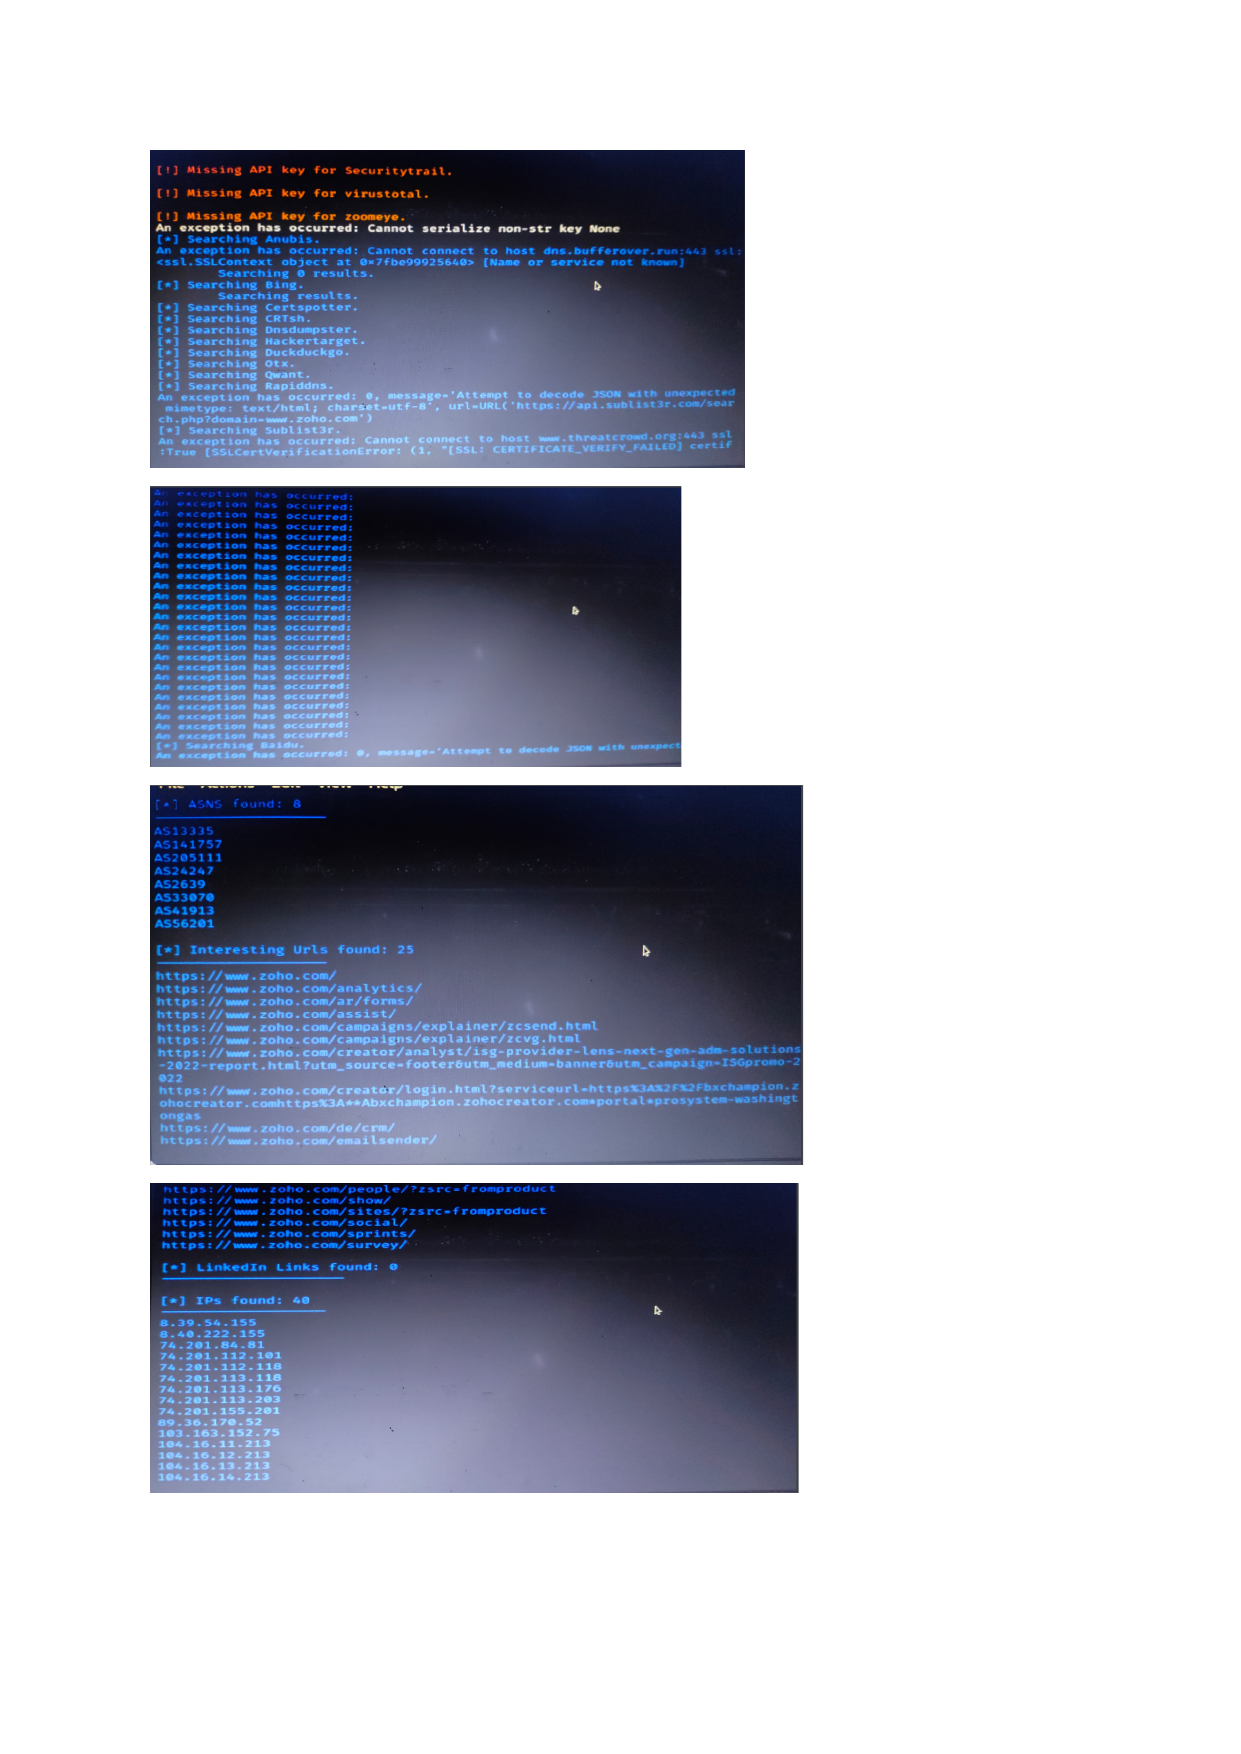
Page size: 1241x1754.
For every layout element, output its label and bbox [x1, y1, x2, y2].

picture [150, 785, 804, 1165]
picture [150, 486, 682, 767]
picture [150, 1183, 799, 1493]
picture [150, 150, 745, 468]
